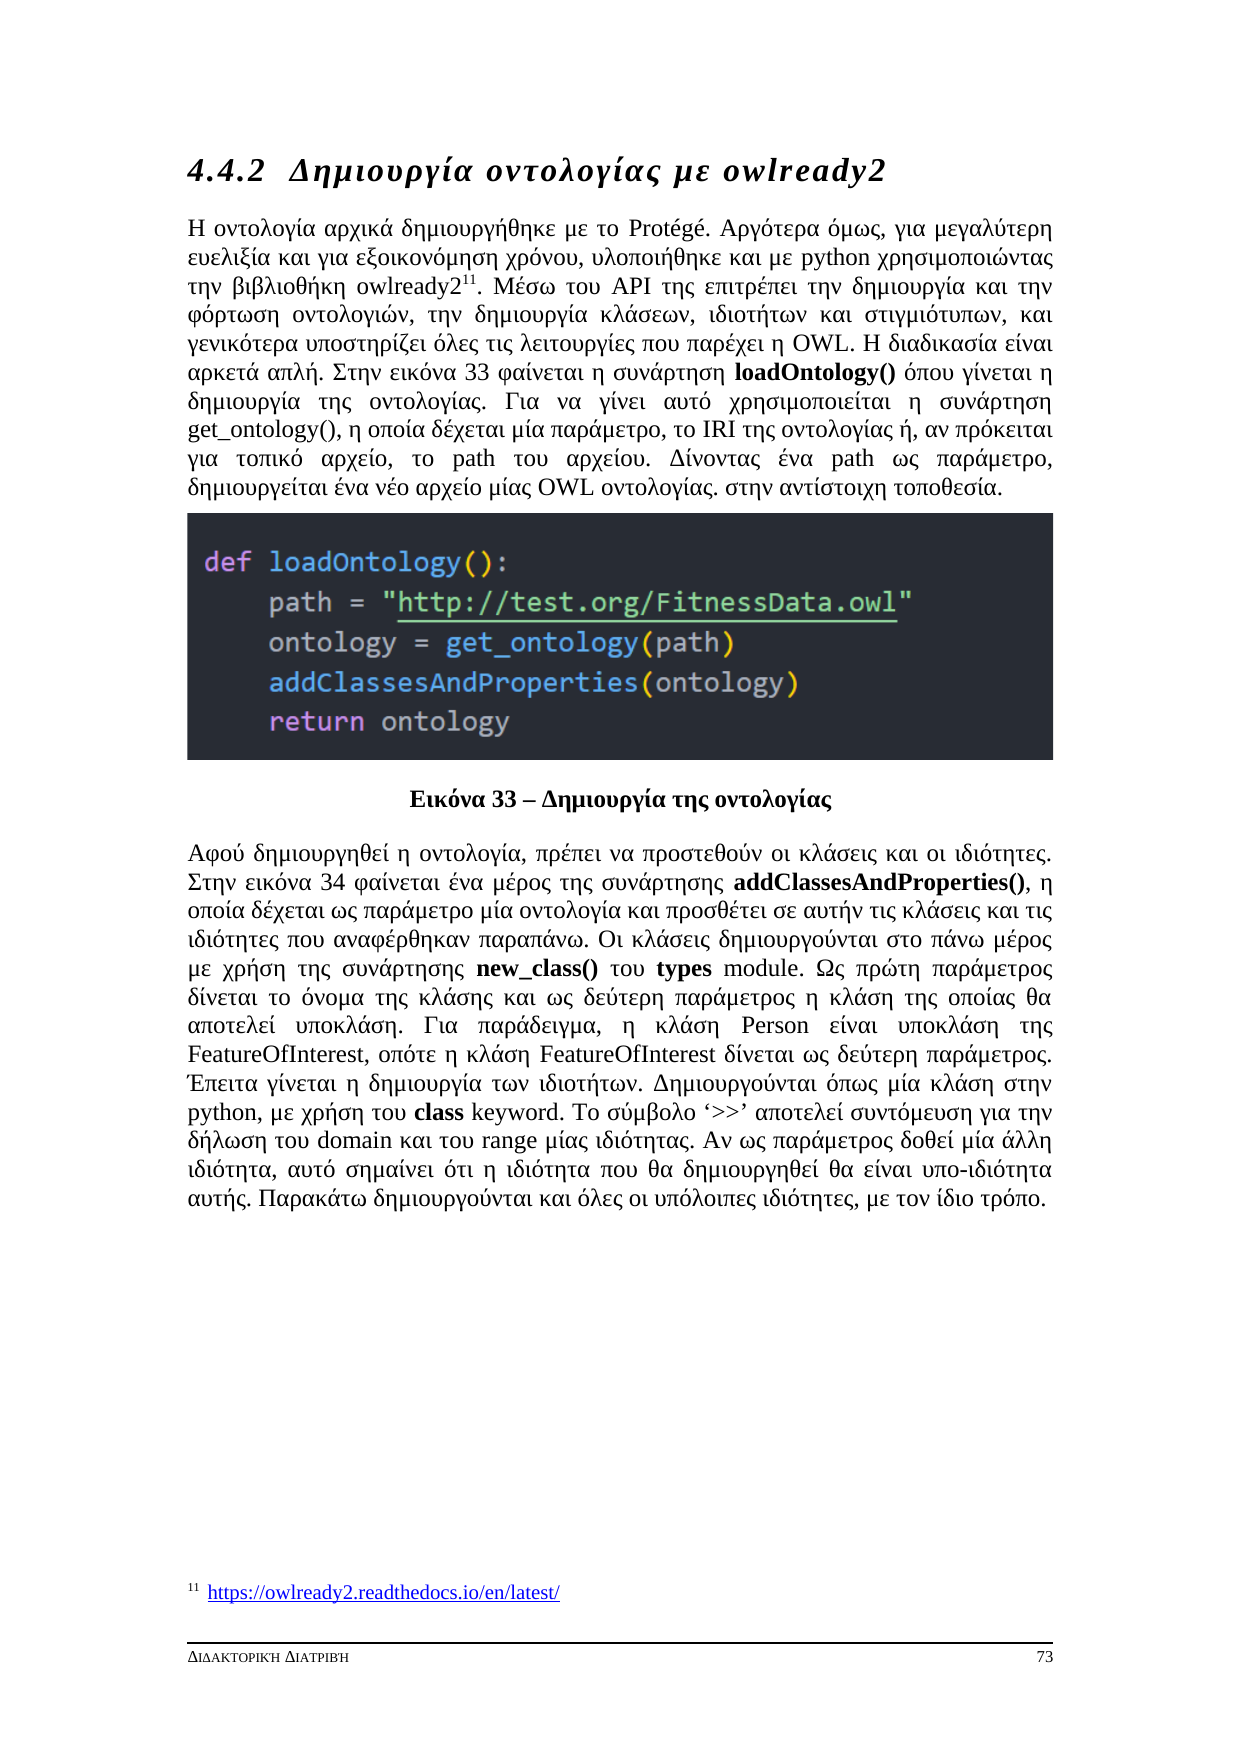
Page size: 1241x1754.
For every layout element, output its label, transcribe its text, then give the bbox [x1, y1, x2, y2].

picture [187, 513, 1054, 760]
subtitle Δημιουργία οντολογίας με owlready2 [187, 150, 1053, 188]
text Αφού δημιουργηθεί η οντολογία, πρέπει να προστεθούν οι κλάσεις και οι ιδιότητες. Στην εικόνα 34 φαίνεται ένα μέρος της συνάρτησης addClassesAndProperties(), η οποία δέχεται ως παράμετρο μία οντολογία και προσθέτει σε αυτήν τις κλάσεις και τις ιδιότητες που αναφέρθηκαν παραπάνω. Οι κλάσεις δημιουργούνται στο πάνω μέρος με χρήση της συνάρτησης new_class() του types module. Ως πρώτη παράμετρος δίνεται το όνομα της κλάσης και ως δεύτερη παράμετρος η κλάση της οποίας θα αποτελεί υποκλάση. Για παράδειγμα, η κλάση Person είναι υποκλάση της FeatureOfInterest, οπότε η κλάση FeatureOfInterest δίνεται ως δεύτερη παράμετρος. Έπειτα γίνεται η δημιουργία των ιδιοτήτων. Δημιουργούνται όπως μία κλάση στην python, με χρήση του class keyword. Το σύμβολο ‘>>’ αποτελεί συντόμευση για την δήλωση του domain και του range μίας ιδιότητας. Αν ως παράμετρος δοθεί μία άλλη ιδιότητα, αυτό σημαίνει ότι η ιδιότητα που θα δημιουργηθεί θα είναι υπο-ιδιότητα αυτής. Παρακάτω δημιουργούνται και όλες οι υπόλοιπες ιδιότητες, με τον ίδιο τρόπο. [187, 838, 1053, 1212]
text Η οντολογία αρχικά δημιουργήθηκε με το Protégé. Αργότερα όμως, για μεγαλύτερη ευελιξία και για εξοικονόμηση χρόνου, υλοποιήθηκε και με python χρησιμοποιώντας την βιβλιοθήκη owlready2. Μέσω του API της επιτρέπει την δημιουργία και την φόρτωση οντολογιών, την δημιουργία κλάσεων, ιδιοτήτων και στιγμιότυπων, και γενικότερα υποστηρίζει όλες τις λειτουργίες που παρέχει η OWL. Η διαδικασία είναι αρκετά απλή. Στην εικόνα 33 φαίνεται η συνάρτηση loadOntology() όπου γίνεται η δημιουργία της οντολογίας. Για να γίνει αυτό χρησιμοποιείται η συνάρτηση get_ontology(), η οποία δέχεται μία παράμετρο, το IRI της οντολογίας ή, αν πρόκειται για τοπικό αρχείο, το path του αρχείου. Δίνοντας ένα path ως παράμετρο, δημιουργείται ένα νέο αρχείο μίας OWL οντολογίας. στην αντίστοιχη τοποθεσία. [187, 213, 1053, 501]
